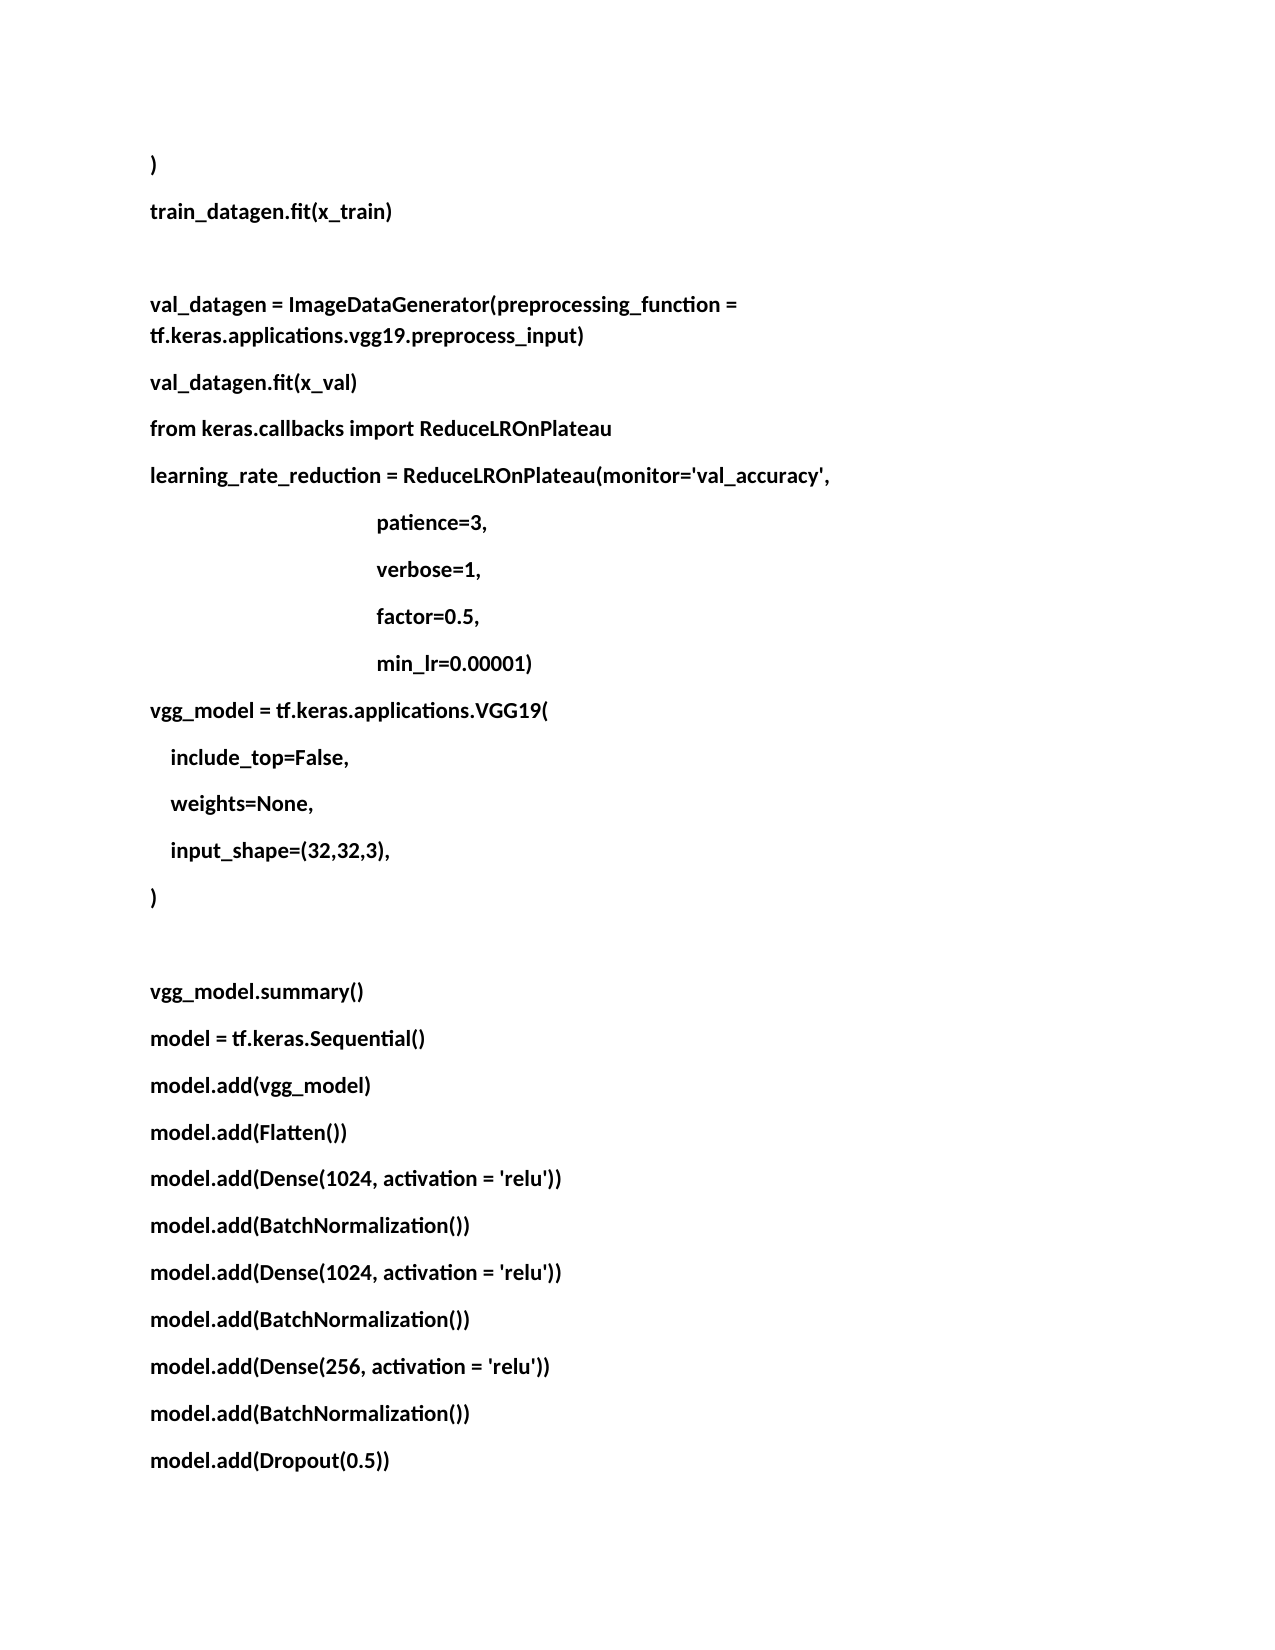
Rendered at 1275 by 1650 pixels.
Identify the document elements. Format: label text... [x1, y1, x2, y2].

text model = tf.keras.Sequential() [150, 1024, 1125, 1052]
text weights=None, [150, 789, 1125, 818]
text include_top=False, [150, 743, 1125, 771]
text vgg_model = tf.keras.applications.VGG19( [150, 696, 1125, 724]
text min_lr=0.00001) [150, 649, 1125, 677]
text model.add(BatchNormalization()) [150, 1305, 1125, 1333]
text model.add(BatchNormalization()) [150, 1399, 1125, 1427]
text model.add(vgg_model) [150, 1071, 1125, 1099]
text factor=0.5, [150, 602, 1125, 630]
text train_datagen.fit(x_train) [150, 197, 1125, 225]
text patience=3, [150, 508, 1125, 536]
text model.add(Flatten()) [150, 1118, 1125, 1146]
text val_datagen.fit(x_val) [150, 368, 1125, 396]
text ) [150, 883, 1125, 911]
text ) [150, 150, 1125, 178]
text vgg_model.summary() [150, 977, 1125, 1005]
text model.add(Dense(1024, activation = 'relu')) [150, 1258, 1125, 1286]
text input_shape=(32,32,3), [150, 836, 1125, 864]
text model.add(Dropout(0.5)) [150, 1446, 1125, 1474]
text model.add(Dense(256, activation = 'relu')) [150, 1352, 1125, 1380]
text val_datagen = ImageDataGenerator(preprocessing_function = tf.keras.applications.vgg19.preprocess_input) [150, 291, 1125, 349]
text verbose=1, [150, 555, 1125, 583]
text model.add(Dense(1024, activation = 'relu')) [150, 1164, 1125, 1193]
text from keras.callbacks import ReduceLROnPlateau [150, 414, 1125, 443]
text learning_rate_reduction = ReduceLROnPlateau(monitor='val_accuracy', [150, 461, 1125, 489]
text model.add(BatchNormalization()) [150, 1211, 1125, 1239]
